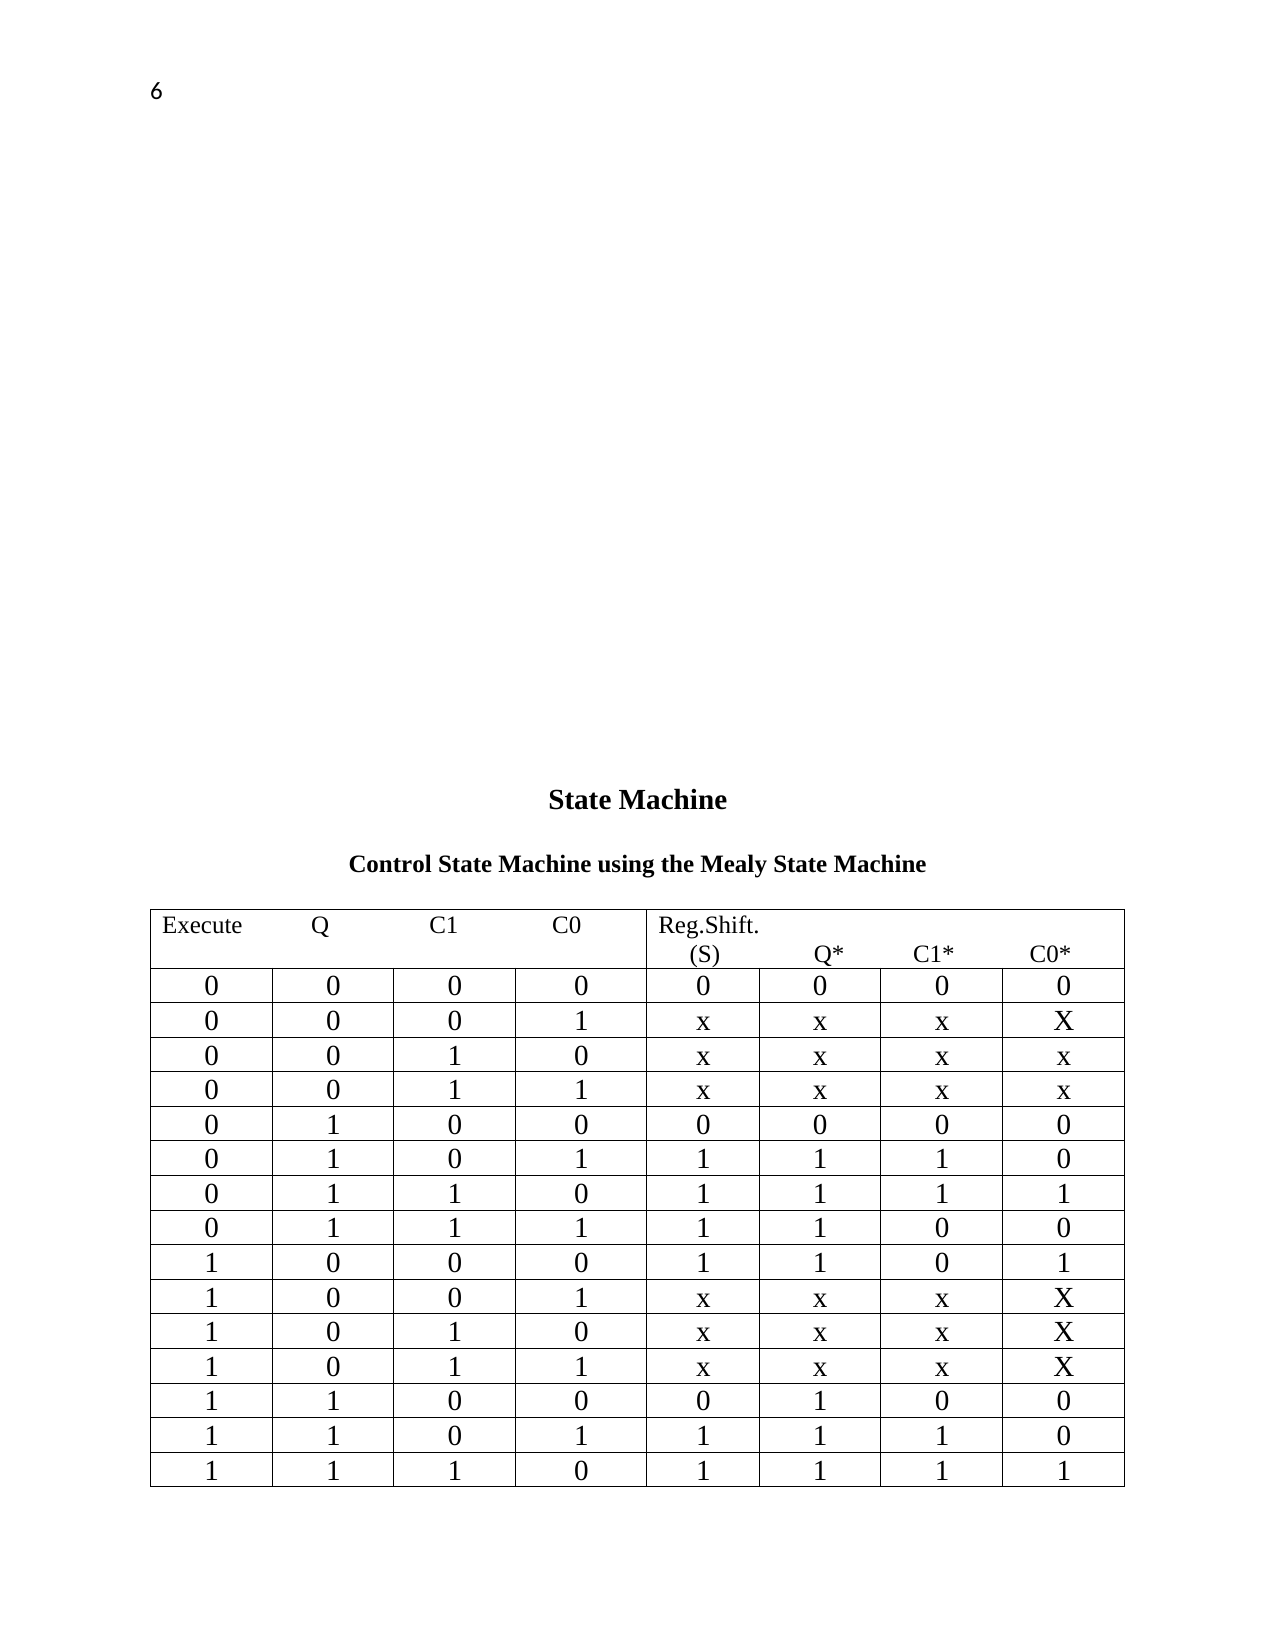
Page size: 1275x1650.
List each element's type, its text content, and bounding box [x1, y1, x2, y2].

table_cell 0 [394, 1107, 515, 1140]
table_cell x [760, 1349, 880, 1382]
table_cell 0 [273, 1314, 393, 1348]
table_cell 1 [760, 1418, 880, 1452]
table_cell 1 [394, 1211, 515, 1244]
table_cell 1 [151, 1418, 272, 1452]
table_cell 0 [516, 1453, 646, 1486]
table_cell x [647, 1003, 759, 1037]
table_cell 0 [273, 1038, 393, 1071]
table_cell 1 [151, 1349, 272, 1382]
table_cell x [760, 1314, 880, 1348]
table_cell 0 [151, 1211, 272, 1244]
table_cell 1 [1003, 1453, 1124, 1486]
table_cell 1 [394, 1349, 515, 1382]
table_cell 0 [1003, 1107, 1124, 1140]
table_cell 0 [1003, 969, 1124, 1002]
table_cell 0 [881, 1107, 1002, 1140]
table_cell 0 [881, 1384, 1002, 1417]
table_cell 0 [516, 969, 646, 1002]
table_cell 0 [394, 969, 515, 1002]
table_cell 0 [1003, 1418, 1124, 1452]
table_cell 0 [151, 1003, 272, 1037]
table_cell 0 [760, 1107, 880, 1140]
table_cell 0 [273, 1280, 393, 1313]
table_cell x [881, 1349, 1002, 1382]
table_cell 0 [151, 1107, 272, 1140]
table_cell 0 [516, 1384, 646, 1417]
table_cell 1 [760, 1176, 880, 1209]
table_cell x [760, 1072, 880, 1106]
table_cell 0 [273, 969, 393, 1002]
table_cell 1 [273, 1384, 393, 1417]
table_cell 0 [1003, 1384, 1124, 1417]
table_cell 0 [881, 969, 1002, 1002]
table_cell 0 [760, 969, 880, 1002]
table_cell 1 [151, 1314, 272, 1348]
table_cell 0 [273, 1003, 393, 1037]
table_cell 0 [516, 1245, 646, 1279]
table_cell 0 [273, 1072, 393, 1106]
table_cell 0 [273, 1245, 393, 1279]
table_cell 1 [881, 1176, 1002, 1209]
table_cell 0 [273, 1349, 393, 1382]
table_cell 1 [516, 1211, 646, 1244]
table_cell 0 [1003, 1211, 1124, 1244]
table_cell 0 [394, 1141, 515, 1175]
table_cell 0 [1003, 1141, 1124, 1175]
table_cell 1 [647, 1141, 759, 1175]
table_cell 1 [881, 1141, 1002, 1175]
table_cell 1 [273, 1418, 393, 1452]
table_cell 1 [516, 1003, 646, 1037]
table_cell x [760, 1280, 880, 1313]
table_cell x [760, 1003, 880, 1037]
table_cell 0 [516, 1314, 646, 1348]
table_cell x [881, 1038, 1002, 1071]
table_cell 0 [647, 1107, 759, 1140]
table_cell 1 [1003, 1176, 1124, 1209]
table_cell x [647, 1072, 759, 1106]
table_cell 1 [647, 1176, 759, 1209]
table_cell 1 [647, 1418, 759, 1452]
table_cell x [881, 1280, 1002, 1313]
table_cell 1 [516, 1141, 646, 1175]
table_cell 0 [151, 1176, 272, 1209]
table_cell 1 [273, 1453, 393, 1486]
table_cell 0 [647, 1384, 759, 1417]
table_cell 1 [516, 1349, 646, 1382]
table_cell 0 [881, 1211, 1002, 1244]
table_cell 0 [394, 1280, 515, 1313]
table_cell 1 [647, 1211, 759, 1244]
table_cell 1 [516, 1072, 646, 1106]
table_cell 1 [1003, 1245, 1124, 1279]
table_cell 1 [273, 1211, 393, 1244]
table_cell 1 [760, 1245, 880, 1279]
table_cell 1 [151, 1280, 272, 1313]
table_cell 0 [881, 1245, 1002, 1279]
table_cell 1 [881, 1453, 1002, 1486]
table_cell 1 [516, 1280, 646, 1313]
table_cell 0 [394, 1003, 515, 1037]
table_cell 0 [647, 969, 759, 1002]
table_cell 1 [760, 1211, 880, 1244]
table_cell 1 [151, 1453, 272, 1486]
table_cell x [881, 1072, 1002, 1106]
table_cell 0 [394, 1384, 515, 1417]
table_cell x [1003, 1038, 1124, 1071]
table_cell 0 [516, 1038, 646, 1071]
text State Machine [150, 782, 1125, 816]
table_cell 1 [394, 1453, 515, 1486]
table_cell 1 [273, 1107, 393, 1140]
table_cell x [1003, 1072, 1124, 1106]
text Control State Machine using the Mealy State Machine [150, 849, 1125, 878]
table_cell 1 [647, 1453, 759, 1486]
table_cell 1 [273, 1141, 393, 1175]
table_cell 1 [647, 1245, 759, 1279]
table_cell X [1003, 1003, 1124, 1037]
table_cell 0 [151, 1038, 272, 1071]
table_cell 1 [394, 1314, 515, 1348]
table_cell 1 [760, 1384, 880, 1417]
table_cell 1 [760, 1141, 880, 1175]
table_cell 1 [394, 1038, 515, 1071]
table_header Execute Q C1 C0 [151, 910, 646, 967]
table_cell 1 [394, 1176, 515, 1209]
table_cell 0 [151, 1141, 272, 1175]
table_cell x [881, 1003, 1002, 1037]
table_cell x [760, 1038, 880, 1071]
table_cell x [647, 1314, 759, 1348]
table_cell 1 [516, 1418, 646, 1452]
table_cell 0 [151, 1072, 272, 1106]
table_cell 1 [151, 1384, 272, 1417]
table_cell 0 [394, 1245, 515, 1279]
table_cell 0 [151, 969, 272, 1002]
table_header Reg.Shift. (S) Q* C1* C0* [647, 910, 1124, 967]
table_cell 0 [516, 1176, 646, 1209]
table_cell X [1003, 1349, 1124, 1382]
table_cell x [647, 1349, 759, 1382]
table_cell 1 [760, 1453, 880, 1486]
table_cell X [1003, 1280, 1124, 1313]
table_cell x [647, 1280, 759, 1313]
table_cell x [881, 1314, 1002, 1348]
table_cell X [1003, 1314, 1124, 1348]
table_cell x [647, 1038, 759, 1071]
table_cell 1 [394, 1072, 515, 1106]
table_cell 0 [394, 1418, 515, 1452]
table_cell 1 [151, 1245, 272, 1279]
table_cell 1 [273, 1176, 393, 1209]
table_cell 0 [516, 1107, 646, 1140]
table_cell 1 [881, 1418, 1002, 1452]
